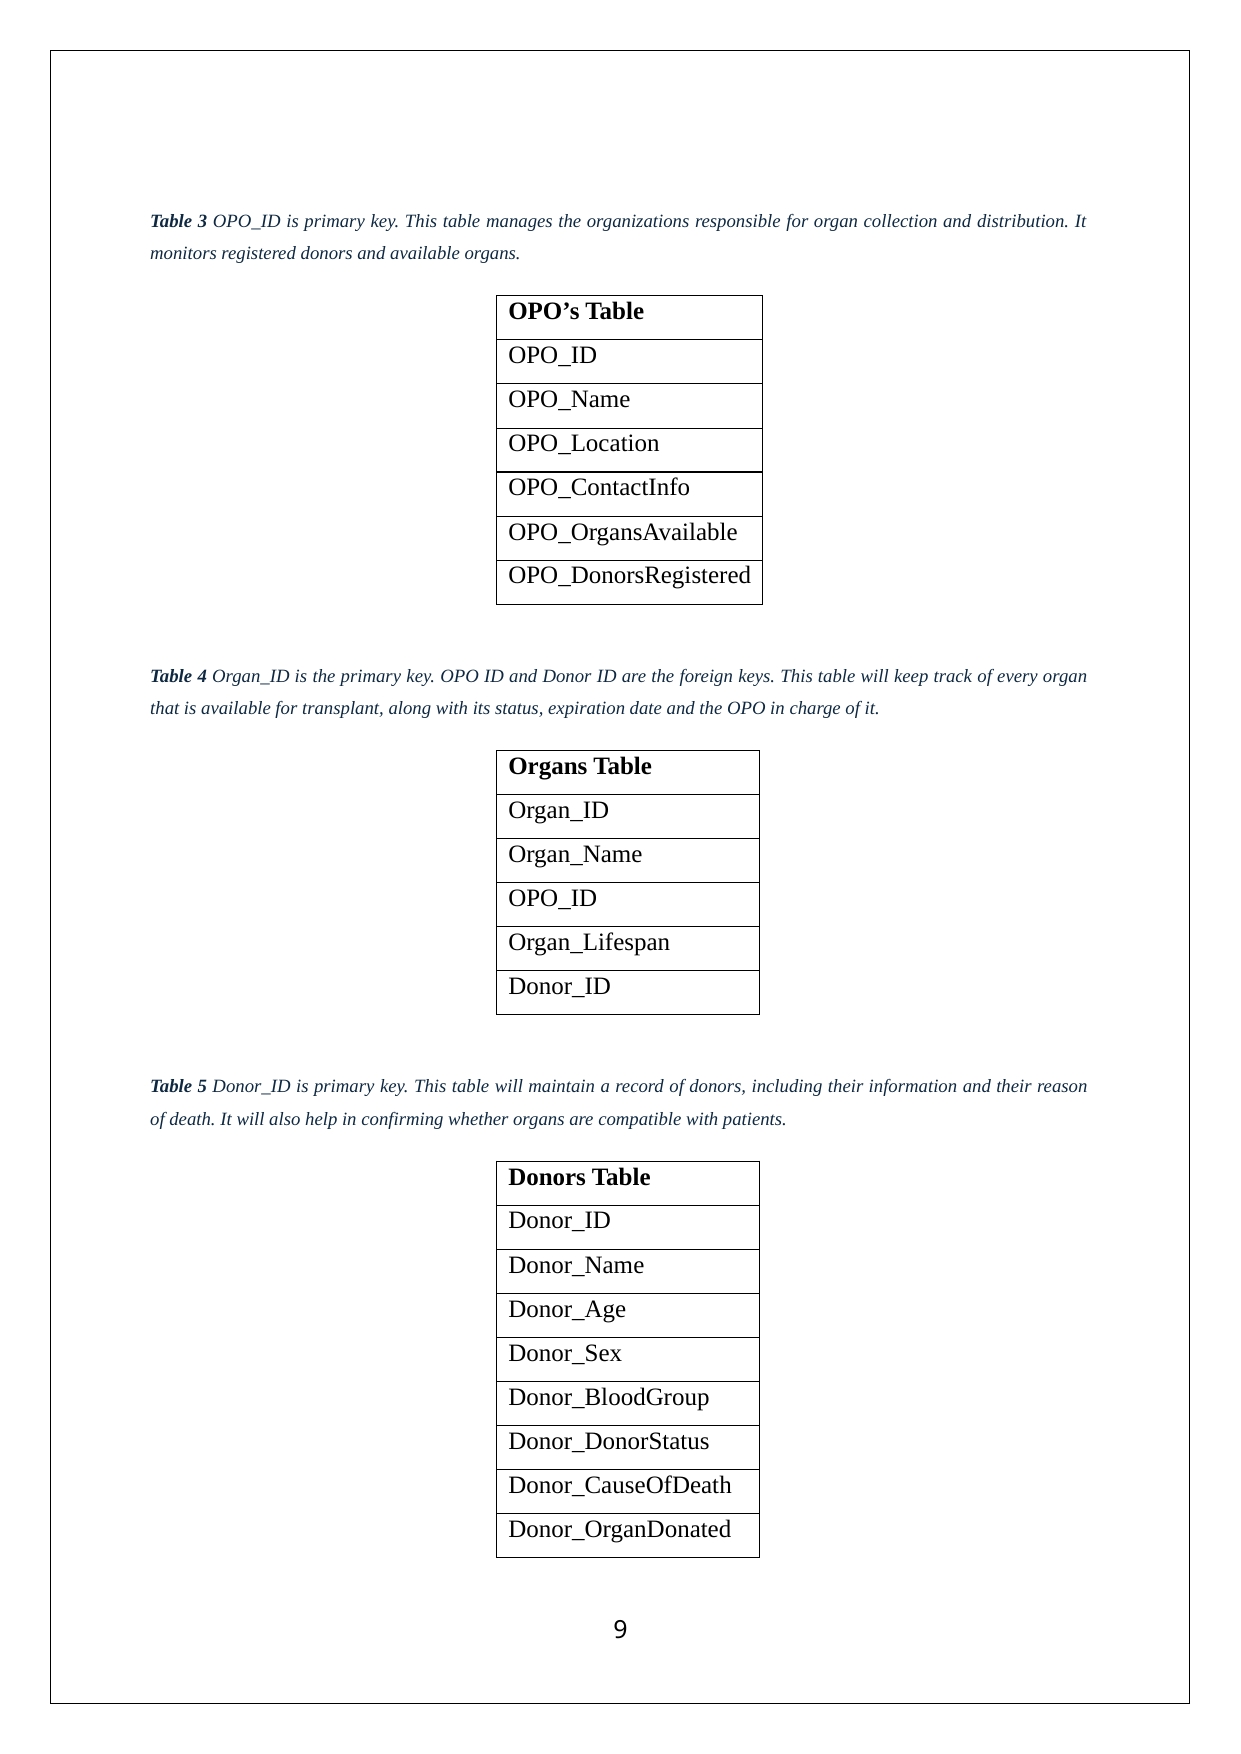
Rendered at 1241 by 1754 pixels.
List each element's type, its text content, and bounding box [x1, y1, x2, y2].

table_cell OPO_ContactInfo [497, 473, 762, 516]
table_cell Donor_ID [497, 1206, 759, 1249]
table_cell OPO_OrgansAvailable [497, 517, 762, 559]
table_cell OPO_DonorsRegistered [497, 561, 762, 604]
table_cell Donor_Name [497, 1250, 759, 1293]
table_cell Organ_ID [497, 795, 759, 838]
table_cell OPO_ID [497, 340, 762, 383]
table_cell Donor_Sex [497, 1338, 759, 1381]
table_cell Donor_Age [497, 1294, 759, 1337]
table_cell OPO_Name [497, 384, 762, 427]
text Table 4 Organ_ID is the primary key. OPO ID and Donor ID are the foreign keys. This table will keep track of every organ that is available for transplant, along with its status, expiration date and the OPO in charge of it. [150, 664, 1090, 718]
text Table 5 Donor_ID is primary key. This table will maintain a record of donors, including their information and their reason of death. It will also help in confirming whether organs are compatible with patients. [150, 1075, 1090, 1129]
table_cell Organ_Name [497, 839, 759, 882]
table_cell OPO_Location [497, 429, 762, 471]
table_header OPO’s Table [497, 296, 762, 339]
table_cell Donor_DonorStatus [497, 1426, 759, 1469]
table_cell OPO_ID [497, 883, 759, 926]
text Table 3 OPO_ID is primary key. This table manages the organizations responsible for organ collection and distribution. It monitors registered donors and available organs. [150, 210, 1090, 264]
table_cell Organ_Lifespan [497, 927, 759, 970]
table_header Organs Table [497, 751, 759, 794]
table_cell Donor_BloodGroup [497, 1382, 759, 1425]
table_header Donors Table [497, 1162, 759, 1204]
table_cell Donor_ID [497, 971, 759, 1014]
table_cell Donor_CauseOfDeath [497, 1470, 759, 1513]
table_cell Donor_OrganDonated [497, 1514, 759, 1557]
